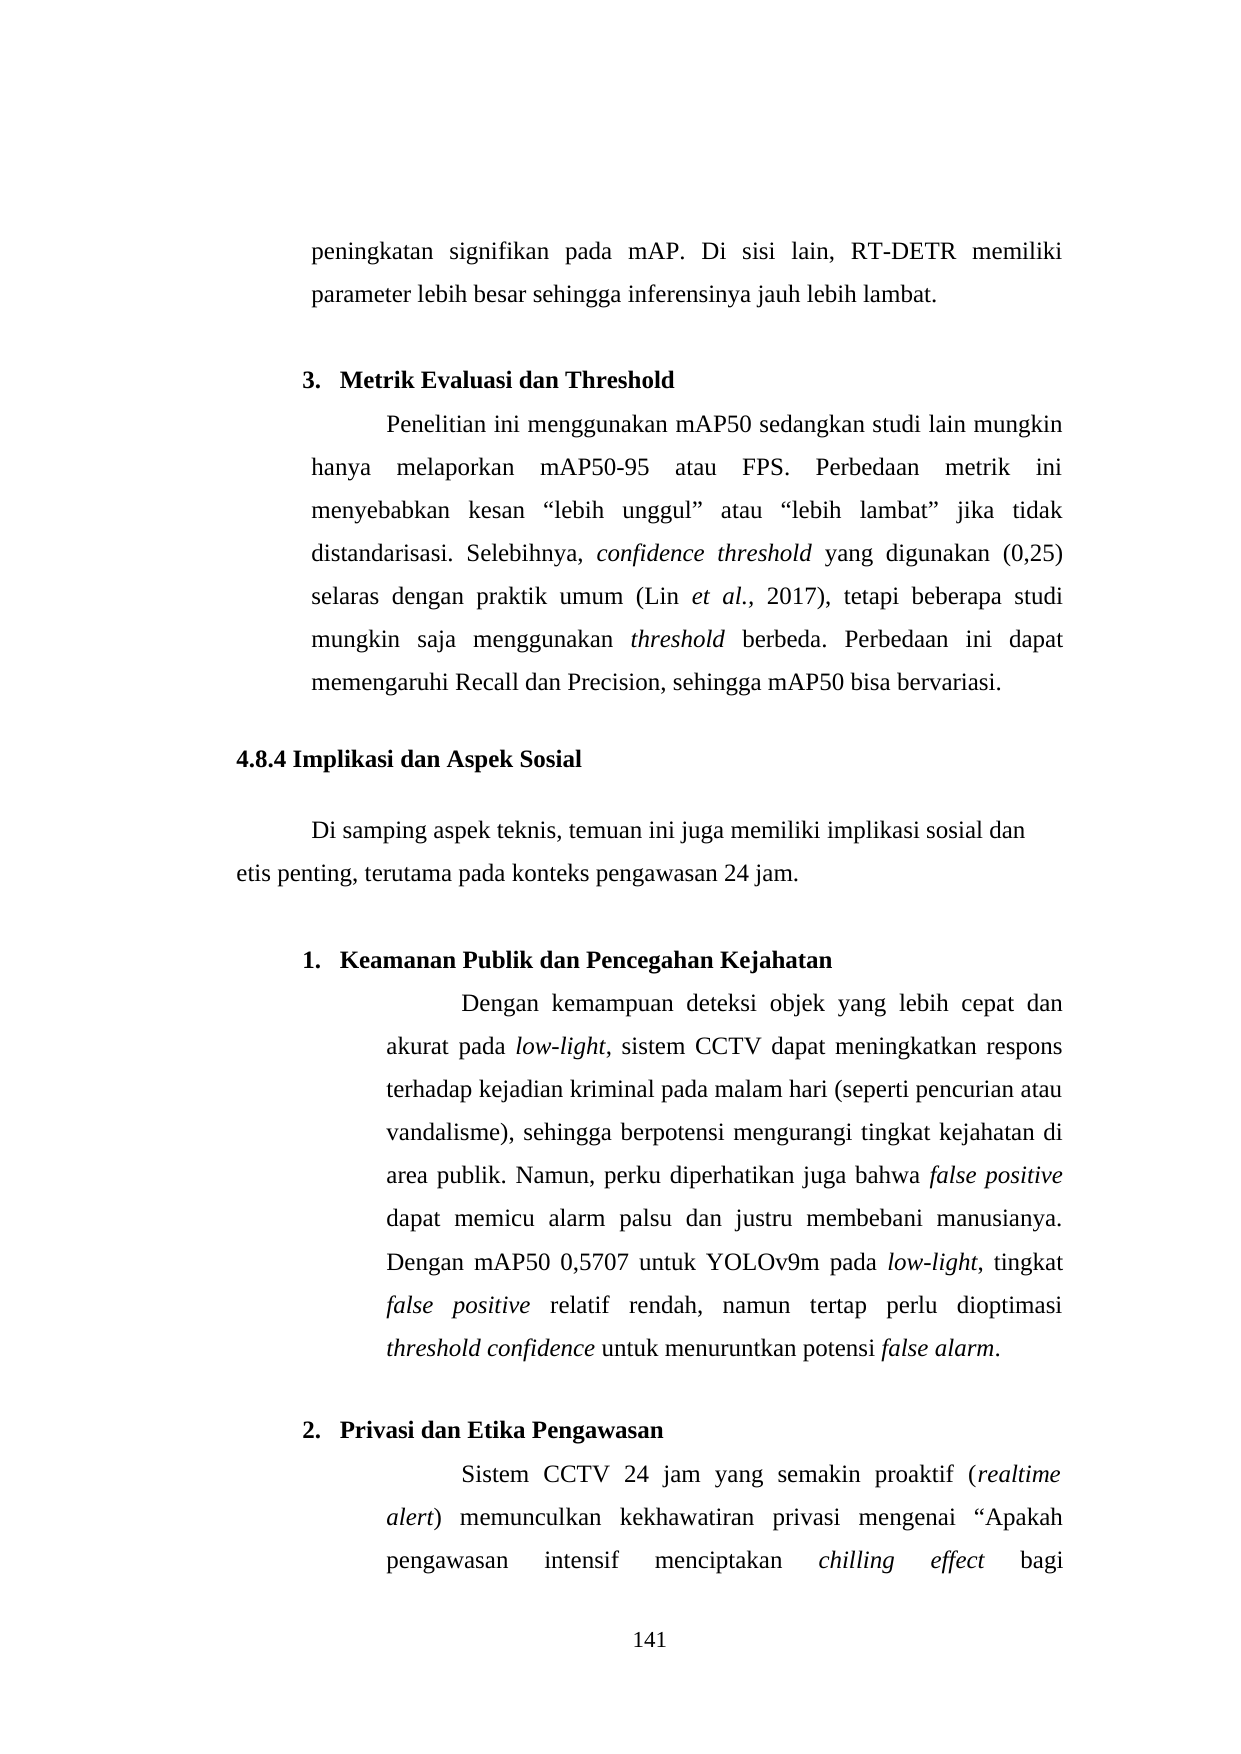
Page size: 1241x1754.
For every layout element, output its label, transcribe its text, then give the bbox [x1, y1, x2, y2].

list Dengan kemampuan deteksi objek yang lebih cepat dan akurat pada low-light, sistem CCTV dapat meningkatkan respons terhadap kejadian kriminal pada malam hari (seperti pencurian atau vandalisme), sehingga berpotensi mengurangi tingkat kejahatan di area publik. Namun, perku diperhatikan juga bahwa false positive dapat memicu alarm palsu dan justru membebani manusianya. Dengan mAP50 0,5707 untuk YOLOv9m pada low-light, tingkat false positive relatif rendah, namun tertap perlu dioptimasi threshold confidence untuk menuruntkan potensi false alarm. [386, 988, 1063, 1362]
text Penelitian ini menggunakan mAP50 sedangkan studi lain mungkin hanya melaporkan mAP50-95 atau FPS. Perbedaan metrik ini menyebabkan kesan “lebih unggul” atau “lebih lambat” jika tidak distandarisasi. Selebihnya, confidence threshold yang digunakan (0,25) selaras dengan praktik umum (Lin et al., 2017), tetapi beberapa studi mungkin saja menggunakan threshold berbeda. Perbedaan ini dapat memengaruhi Recall dan Precision, sehingga mAP50 bisa bervariasi. [311, 409, 1063, 696]
list Metrik Evaluasi dan Threshold [302, 366, 1063, 394]
list Privasi dan Etika Pengawasan [302, 1416, 1063, 1444]
list Keamanan Publik dan Pencegahan Kejahatan [302, 945, 1063, 973]
text Di samping aspek teknis, temuan ini juga memiliki implikasi sosial dan etis penting, terutama pada konteks pengawasan 24 jam. [236, 815, 1063, 887]
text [386, 1459, 1063, 1574]
subtitle 4.8.4 Implikasi dan Aspek Sosial [236, 744, 1063, 773]
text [311, 236, 1063, 308]
